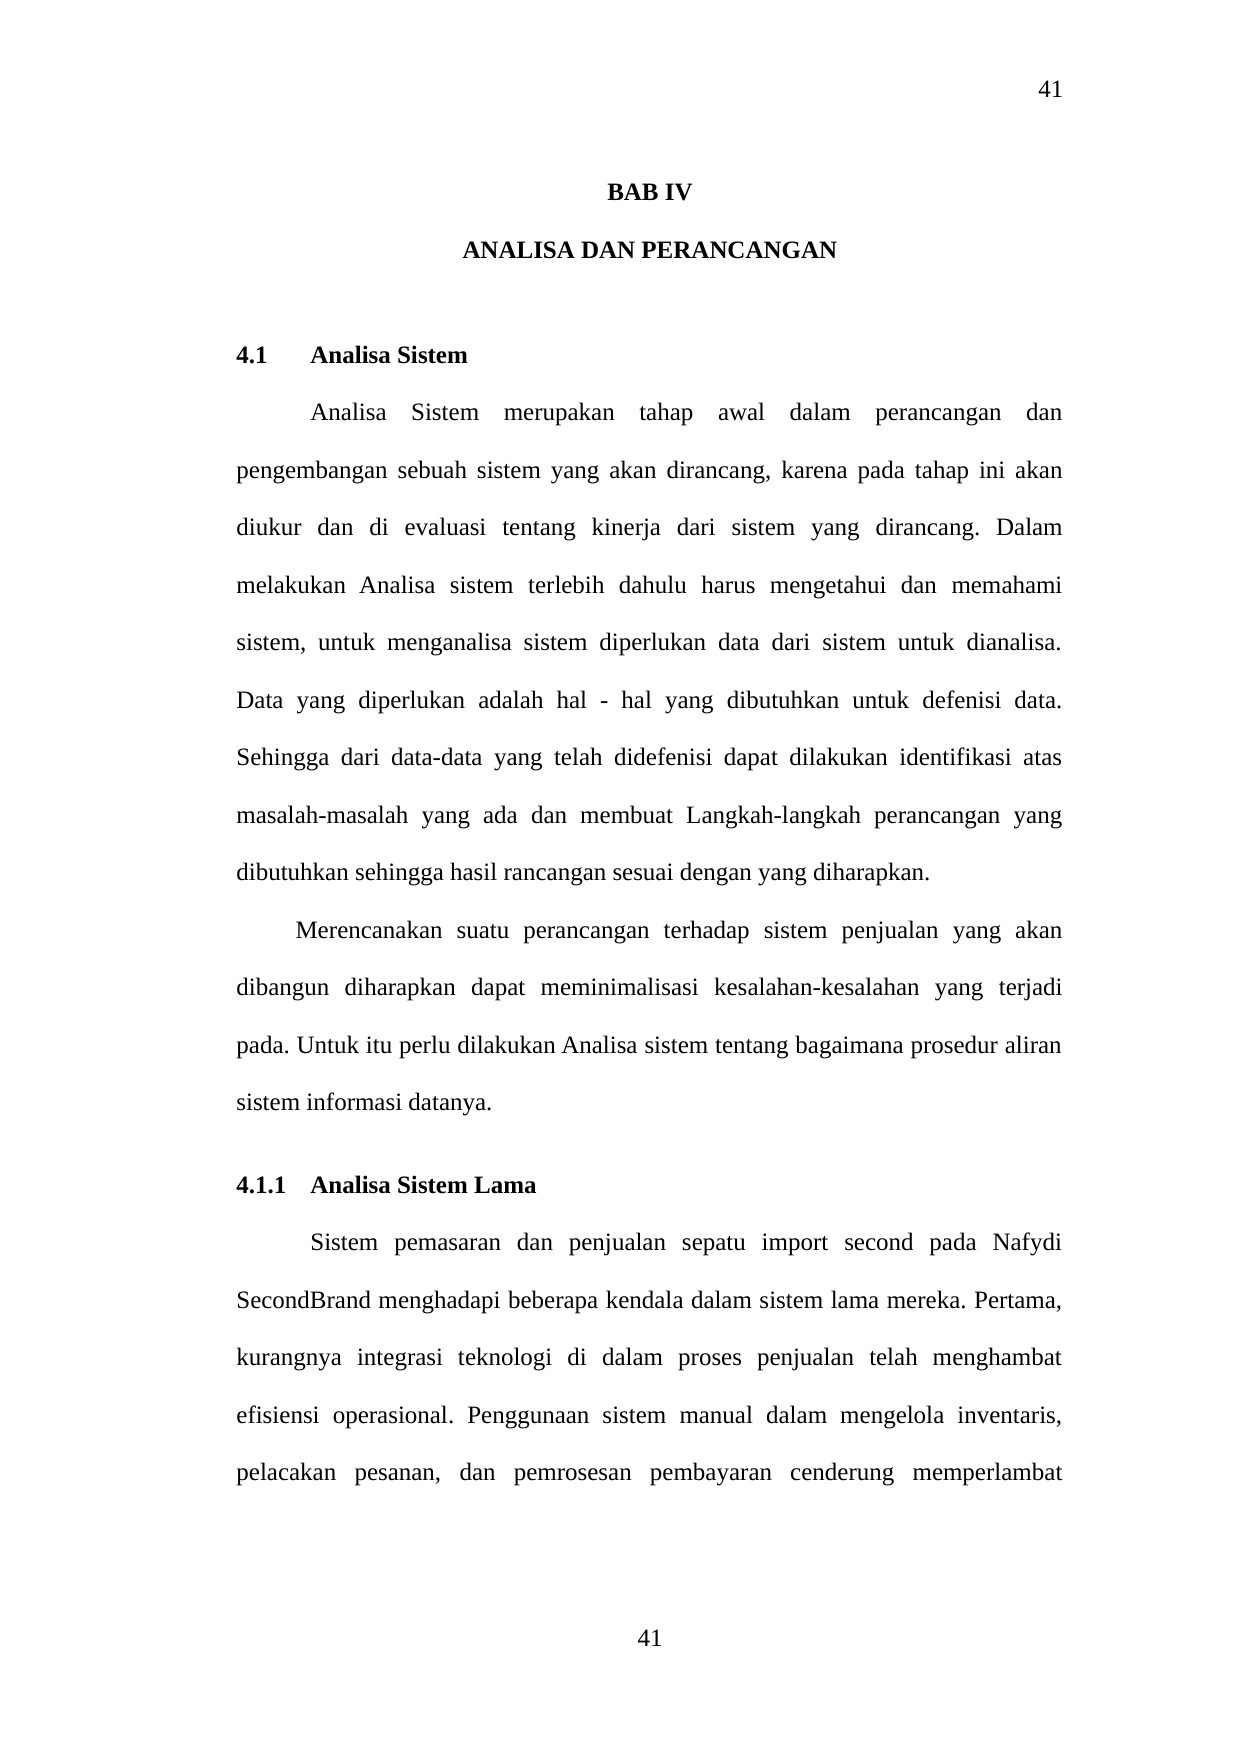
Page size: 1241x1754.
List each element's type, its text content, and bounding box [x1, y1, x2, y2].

subtitle 4.1.1 Analisa Sistem Lama [236, 1170, 1063, 1199]
text Analisa Sistem merupakan tahap awal dalam perancangan dan pengembangan sebuah sistem yang akan dirancang, karena pada tahap ini akan diukur dan di evaluasi tentang kinerja dari sistem yang dirancang. Dalam melakukan Analisa sistem terlebih dahulu harus mengetahui dan memahami sistem, untuk menganalisa sistem diperlukan data dari sistem untuk dianalisa. Data yang diperlukan adalah hal - hal yang dibutuhkan untuk defenisi data. Sehingga dari data-data yang telah didefenisi dapat dilakukan identifikasi atas masalah-masalah yang ada dan membuat Langkah-langkah perancangan yang dibutuhkan sehingga hasil rancangan sesuai dengan yang diharapkan. [236, 397, 1063, 886]
subtitle BAB IV [236, 177, 1063, 206]
subtitle ANALISA DAN PERANCANGAN [236, 235, 1063, 263]
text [236, 1227, 1063, 1486]
subtitle 4.1 Analisa Sistem [236, 340, 1063, 369]
text Merencanakan suatu perancangan terhadap sistem penjualan yang akan dibangun diharapkan dapat meminimalisasi kesalahan-kesalahan yang terjadi pada. Untuk itu perlu dilakukan Analisa sistem tentang bagaimana prosedur aliran sistem informasi datanya. [236, 915, 1063, 1116]
